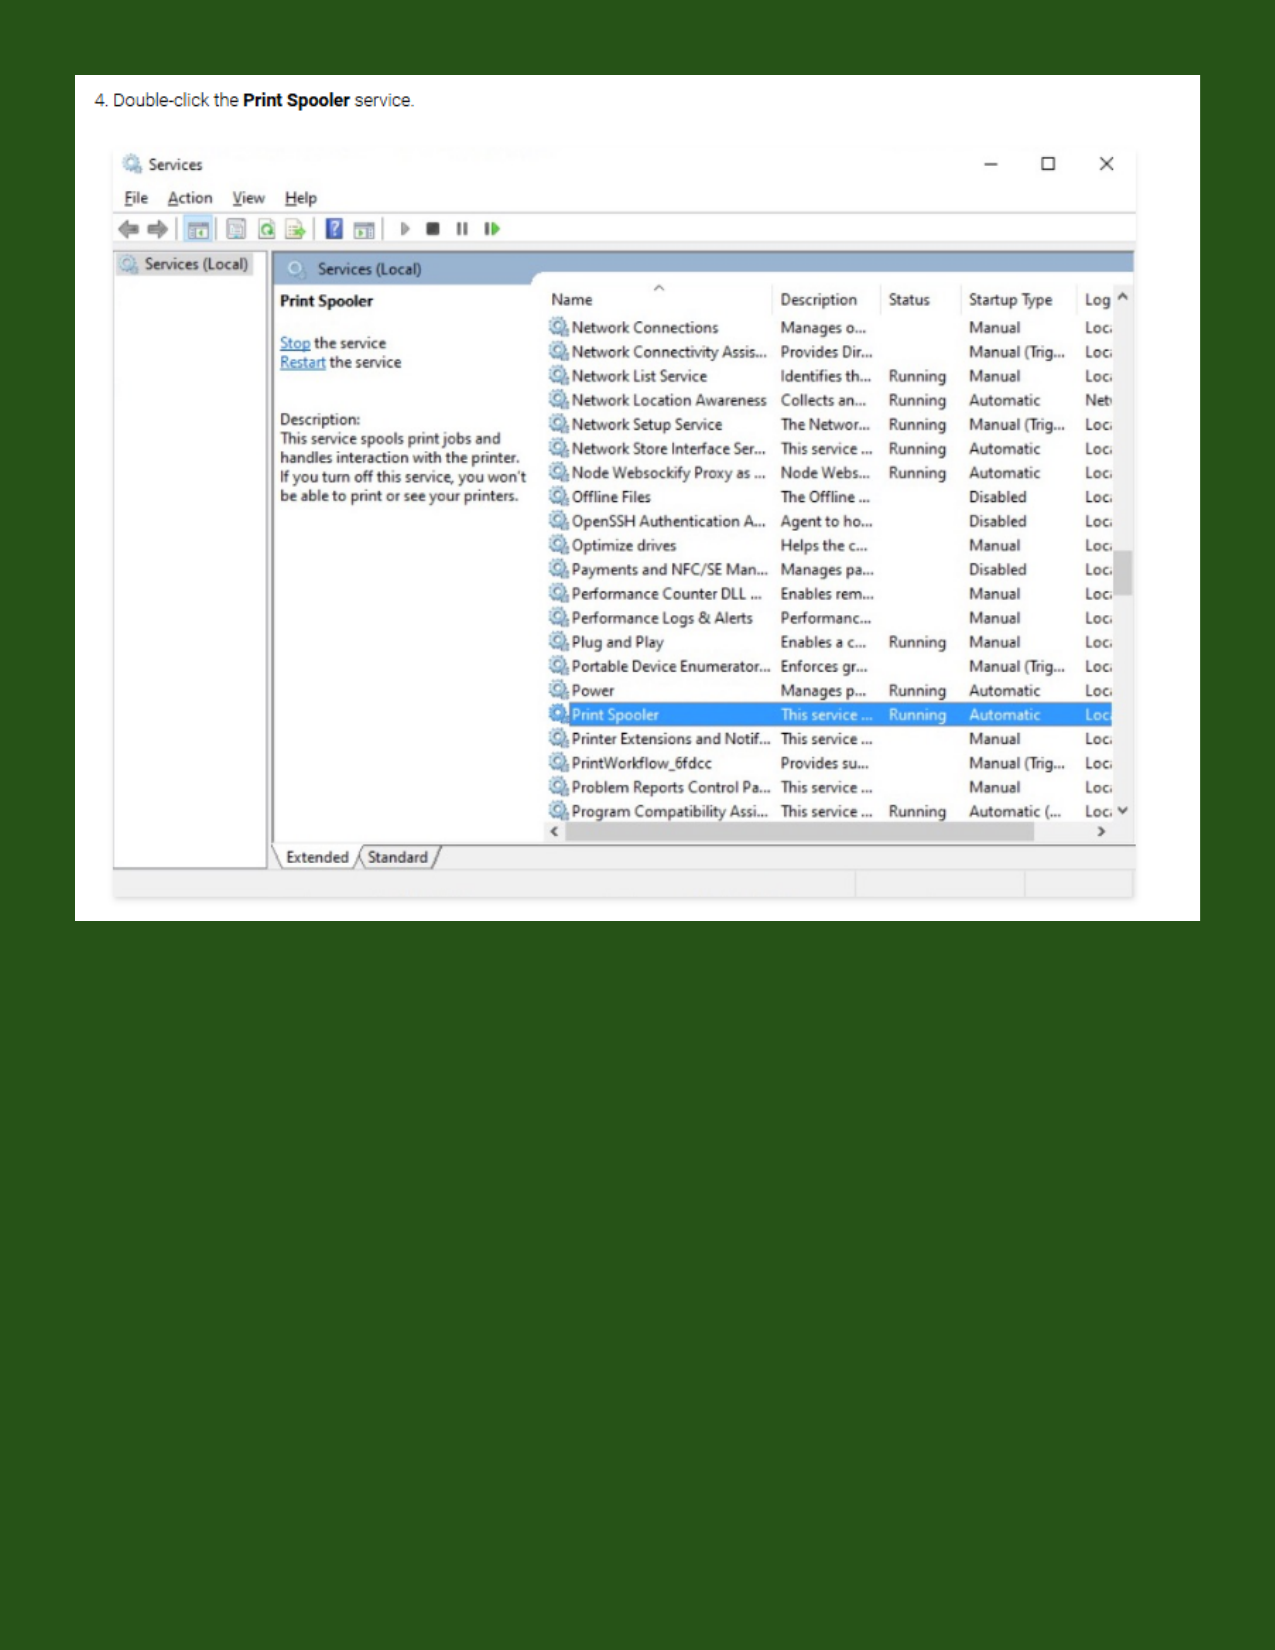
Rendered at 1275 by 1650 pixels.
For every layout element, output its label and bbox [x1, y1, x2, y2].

picture [75, 75, 1200, 921]
